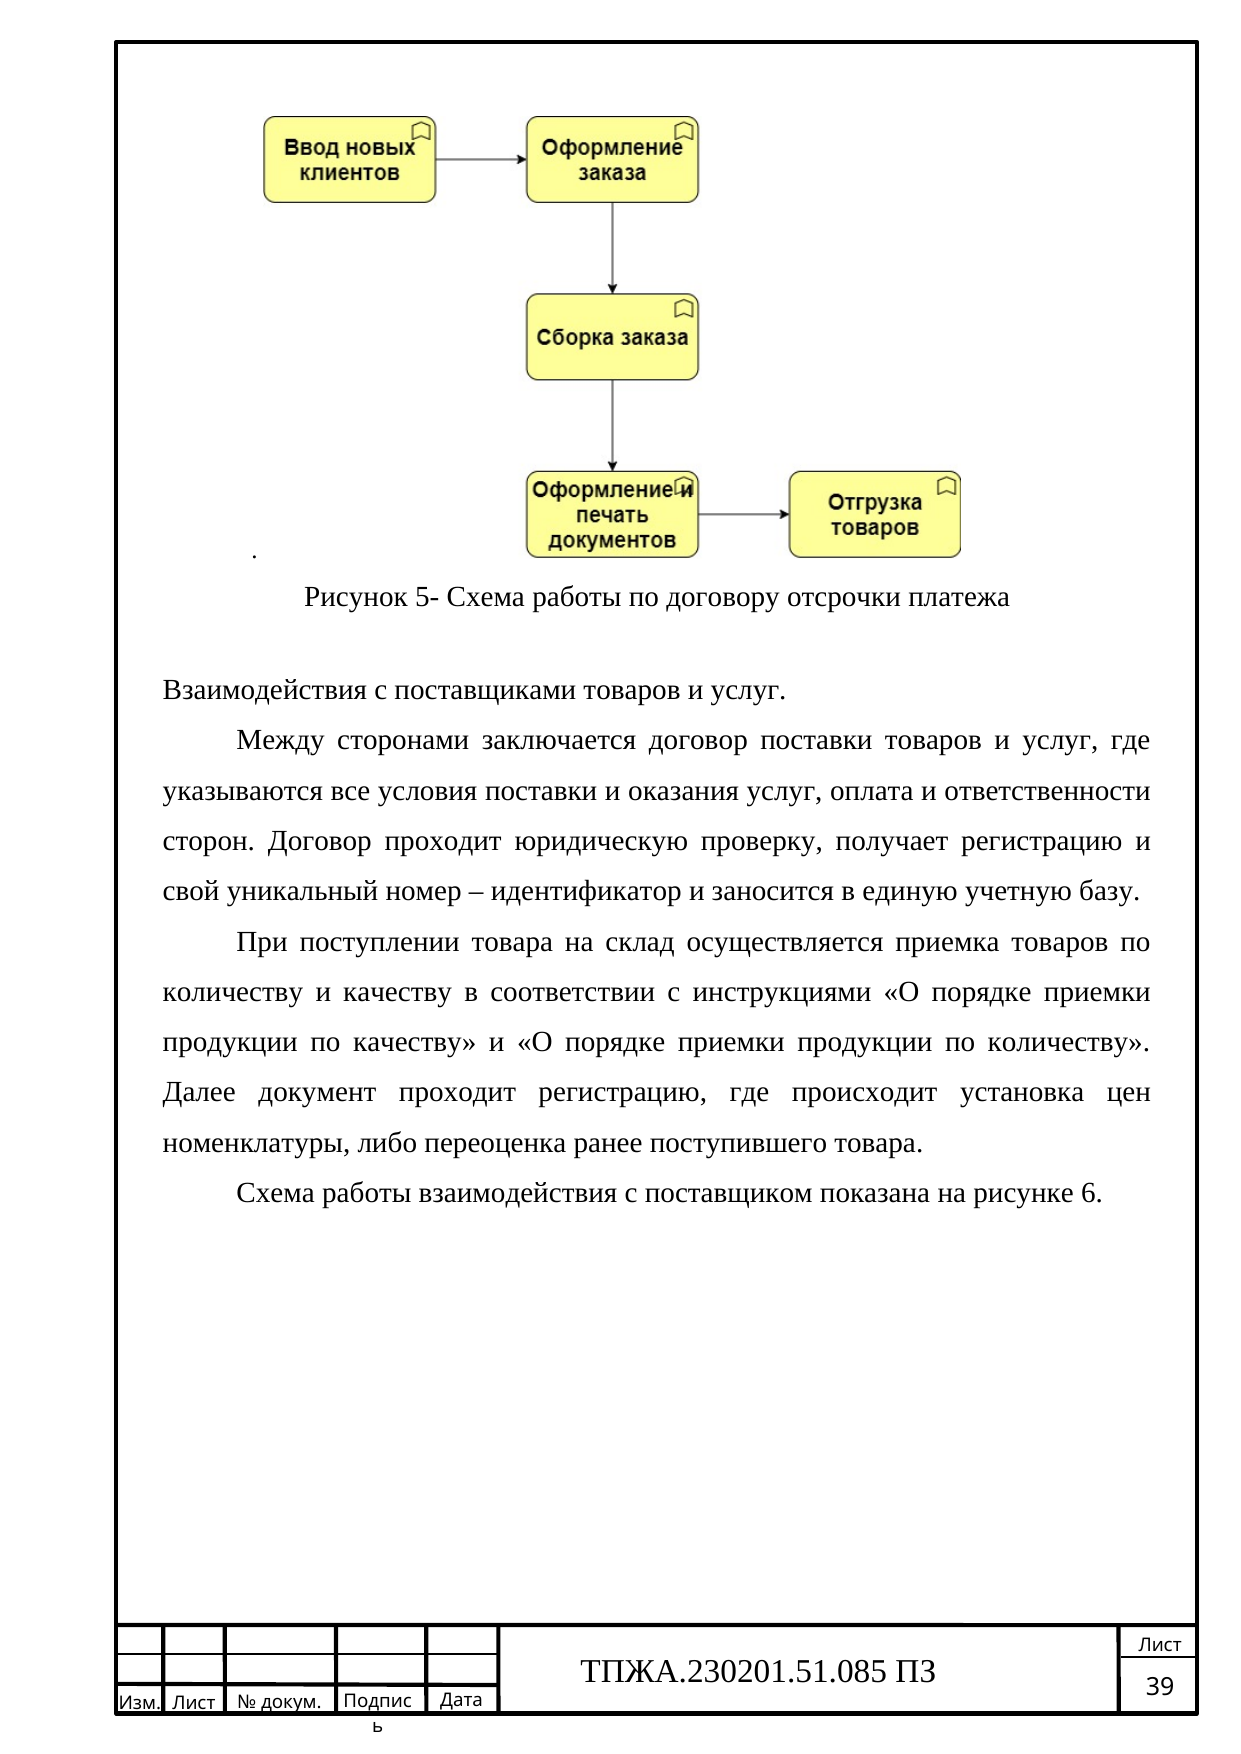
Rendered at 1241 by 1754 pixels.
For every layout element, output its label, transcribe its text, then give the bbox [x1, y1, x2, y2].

text Между сторонами заключается договор поставки товаров и услуг, где указываются все условия поставки и оказания услуг, оплата и ответственности сторон. Договор проходит юридическую проверку, получает регистрацию и свой уникальный номер – идентификатор и заносится в единую учетную базу. [162, 722, 1152, 907]
text При поступлении товара на склад осуществляется приемка товаров по количеству и качеству в соответствии с инструкциями «О порядке приемки продукции по качеству» и «О порядке приемки продукции по количеству». Далее документ проходит регистрацию, где происходит установка цен номенклатуры, либо переоценка ранее поступившего товара. [162, 924, 1152, 1158]
text Взаимодействия с поставщиками товаров и услуг. [162, 672, 1152, 706]
text Рисунок 5- Схема работы по договору отсрочки платежа [162, 579, 1152, 612]
text Схема работы взаимодействия с поставщиком показана на рисунке 6. [162, 1175, 1152, 1209]
picture [263, 116, 961, 559]
